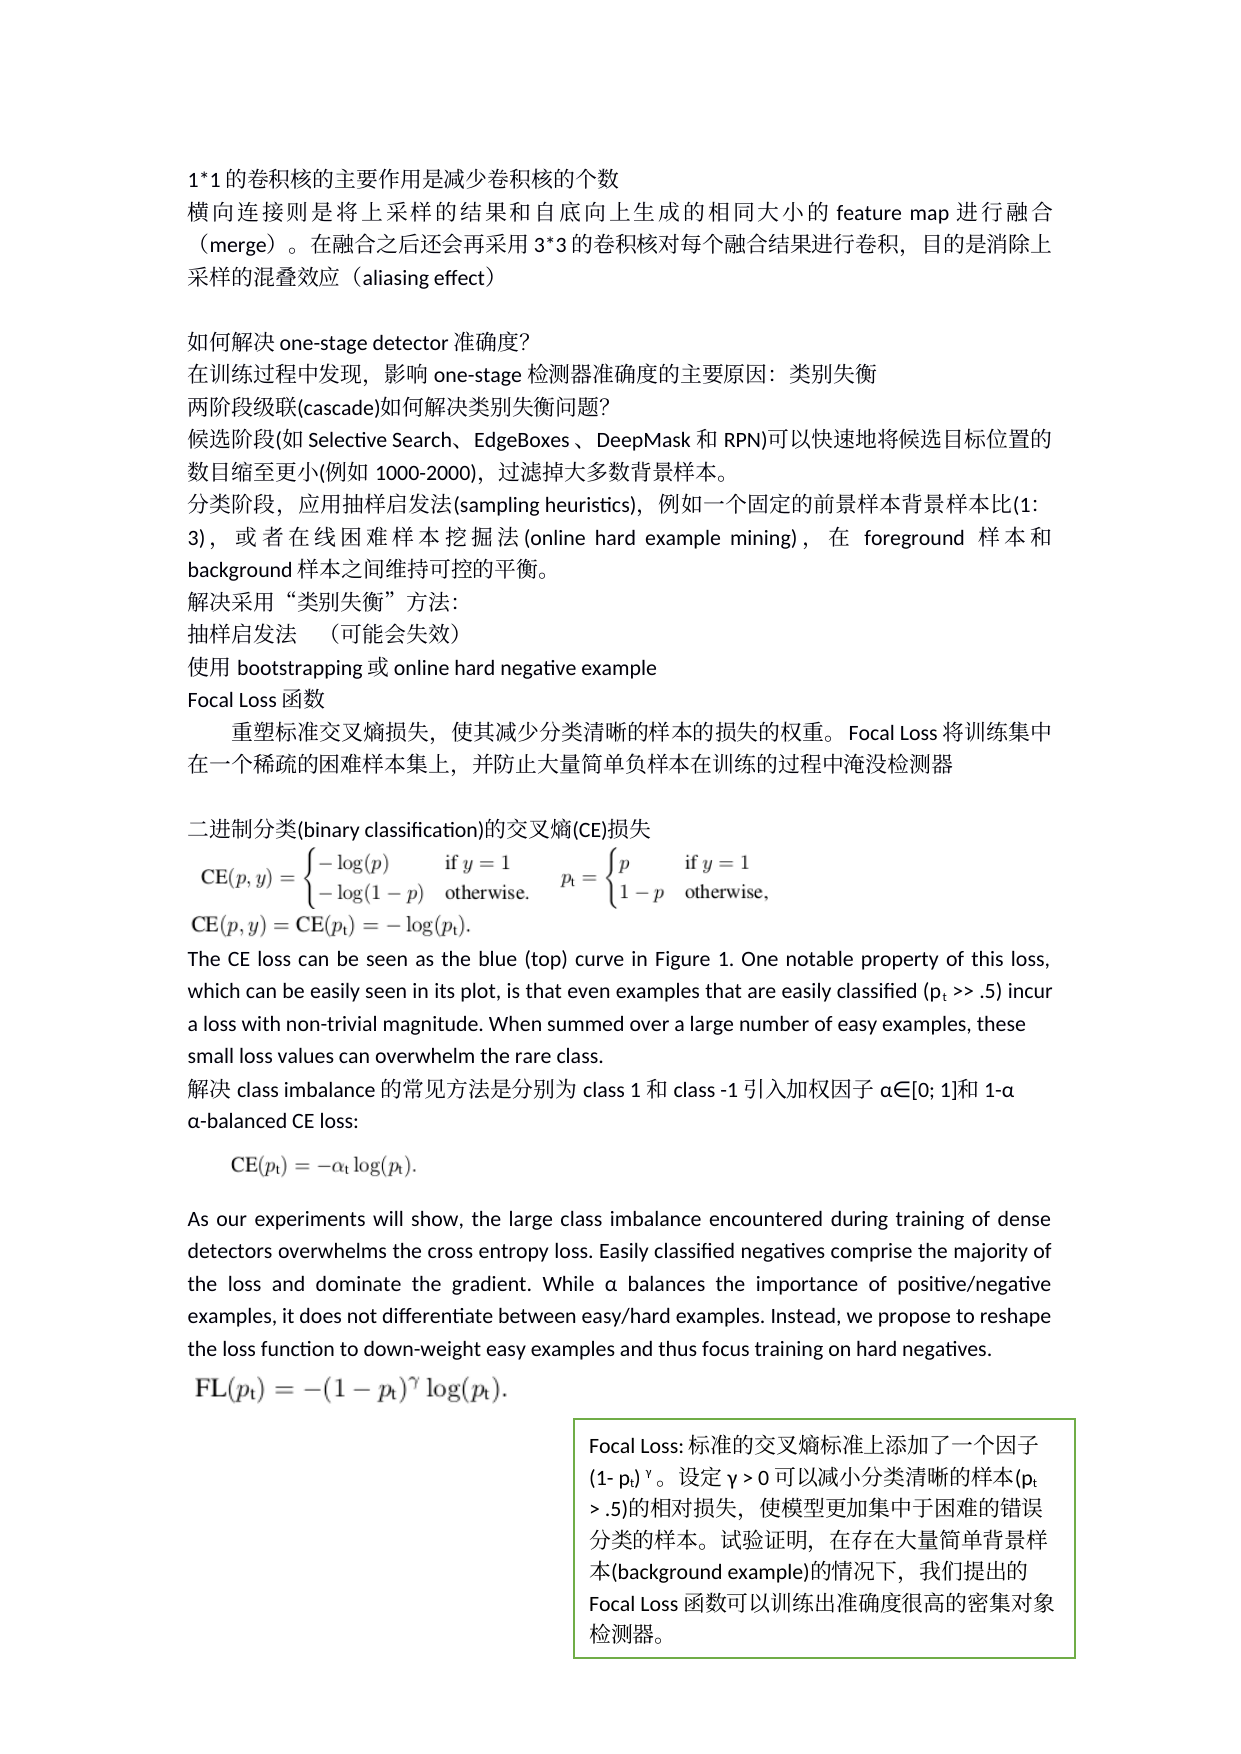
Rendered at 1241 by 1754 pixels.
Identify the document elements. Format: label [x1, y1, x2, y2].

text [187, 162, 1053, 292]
picture [187, 1364, 518, 1408]
picture [231, 1152, 417, 1182]
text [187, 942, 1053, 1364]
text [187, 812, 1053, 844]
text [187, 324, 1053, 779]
picture [187, 847, 541, 941]
picture [545, 845, 783, 909]
